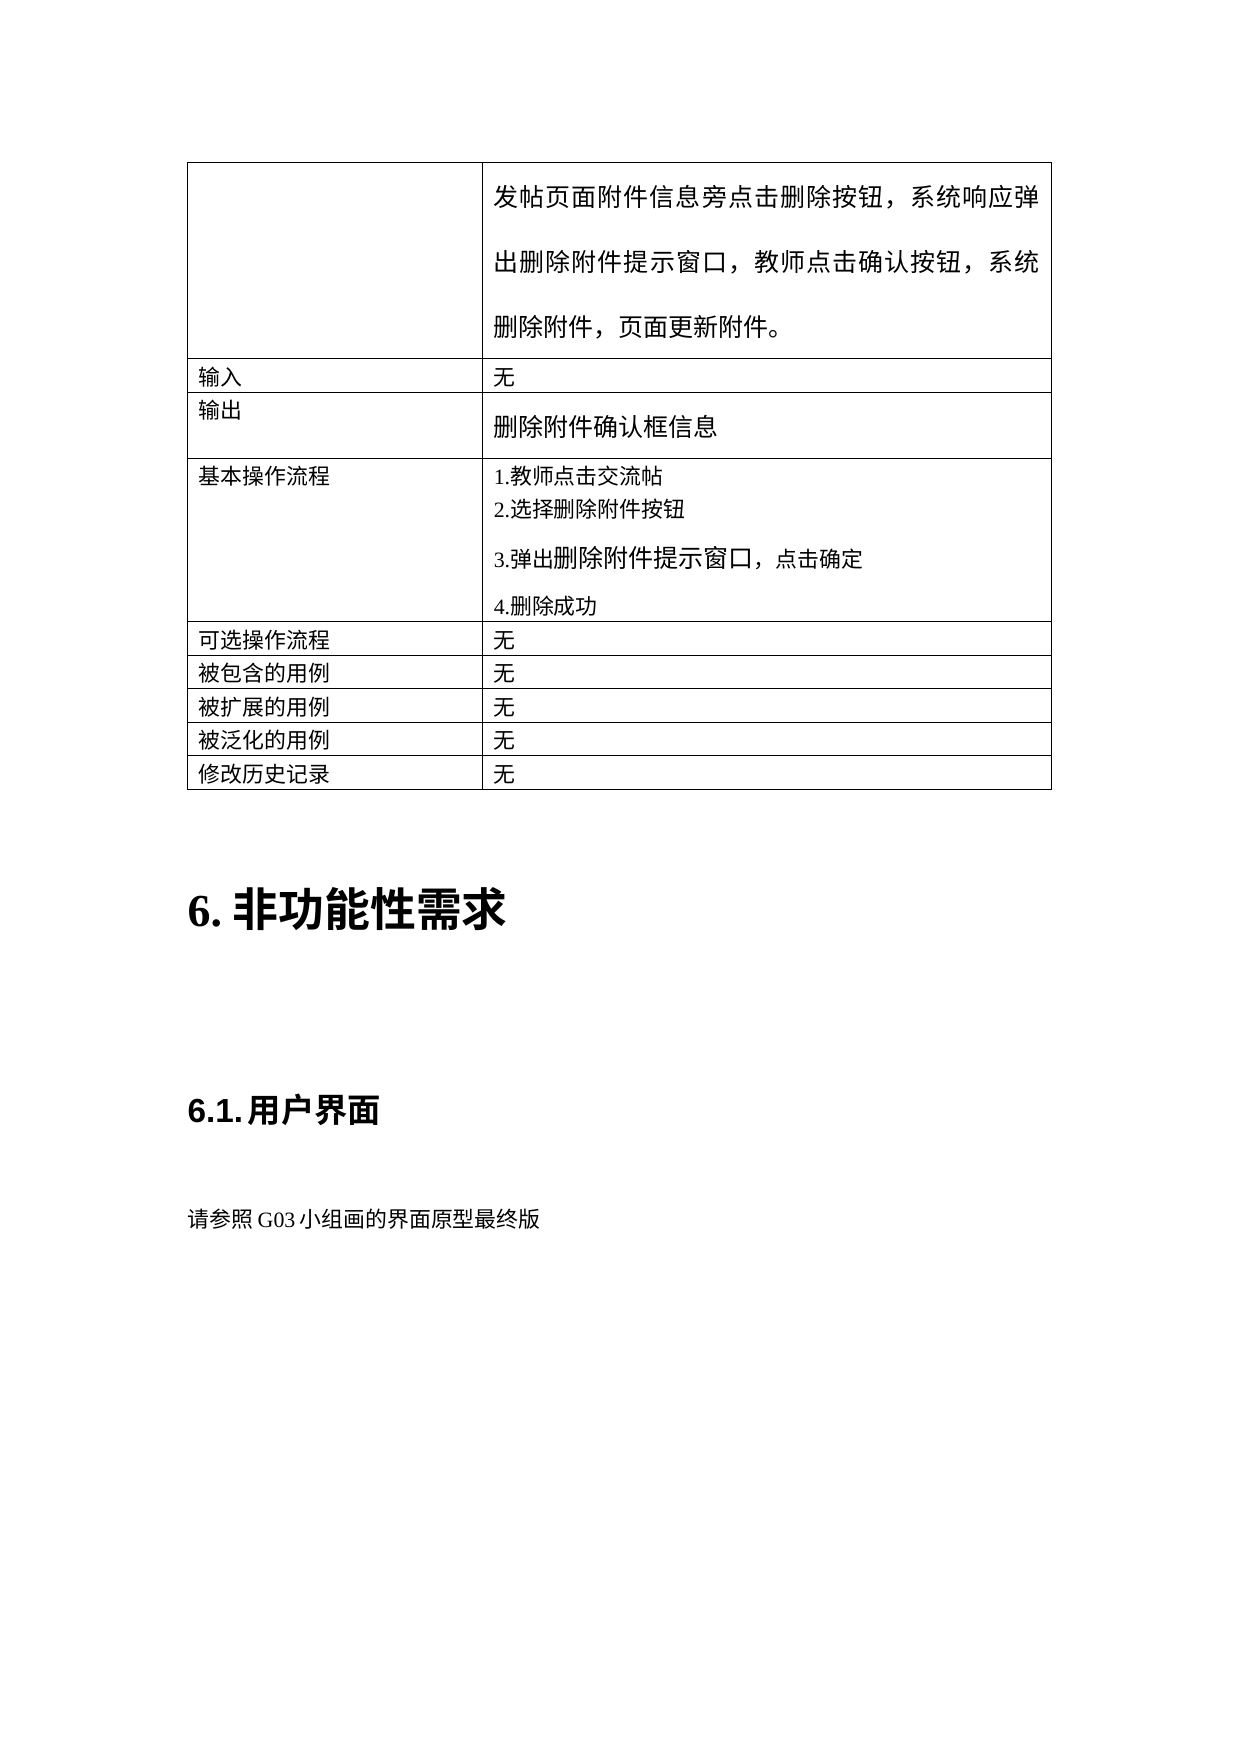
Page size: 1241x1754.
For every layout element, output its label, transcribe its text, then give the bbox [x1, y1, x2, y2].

text 请参照G03小组画的界面原型最终版 [187, 1209, 1053, 1242]
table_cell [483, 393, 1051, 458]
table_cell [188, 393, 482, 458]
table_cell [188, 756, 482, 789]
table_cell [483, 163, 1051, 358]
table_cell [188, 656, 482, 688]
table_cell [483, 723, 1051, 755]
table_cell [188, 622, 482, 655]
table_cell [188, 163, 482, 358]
subtitle 非功能性需求 [187, 858, 1053, 955]
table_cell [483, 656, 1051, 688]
subtitle 用户界面 [187, 1082, 1053, 1147]
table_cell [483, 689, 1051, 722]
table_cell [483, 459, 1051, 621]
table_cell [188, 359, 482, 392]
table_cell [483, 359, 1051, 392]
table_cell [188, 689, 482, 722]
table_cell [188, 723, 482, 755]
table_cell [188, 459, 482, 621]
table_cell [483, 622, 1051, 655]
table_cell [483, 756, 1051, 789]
